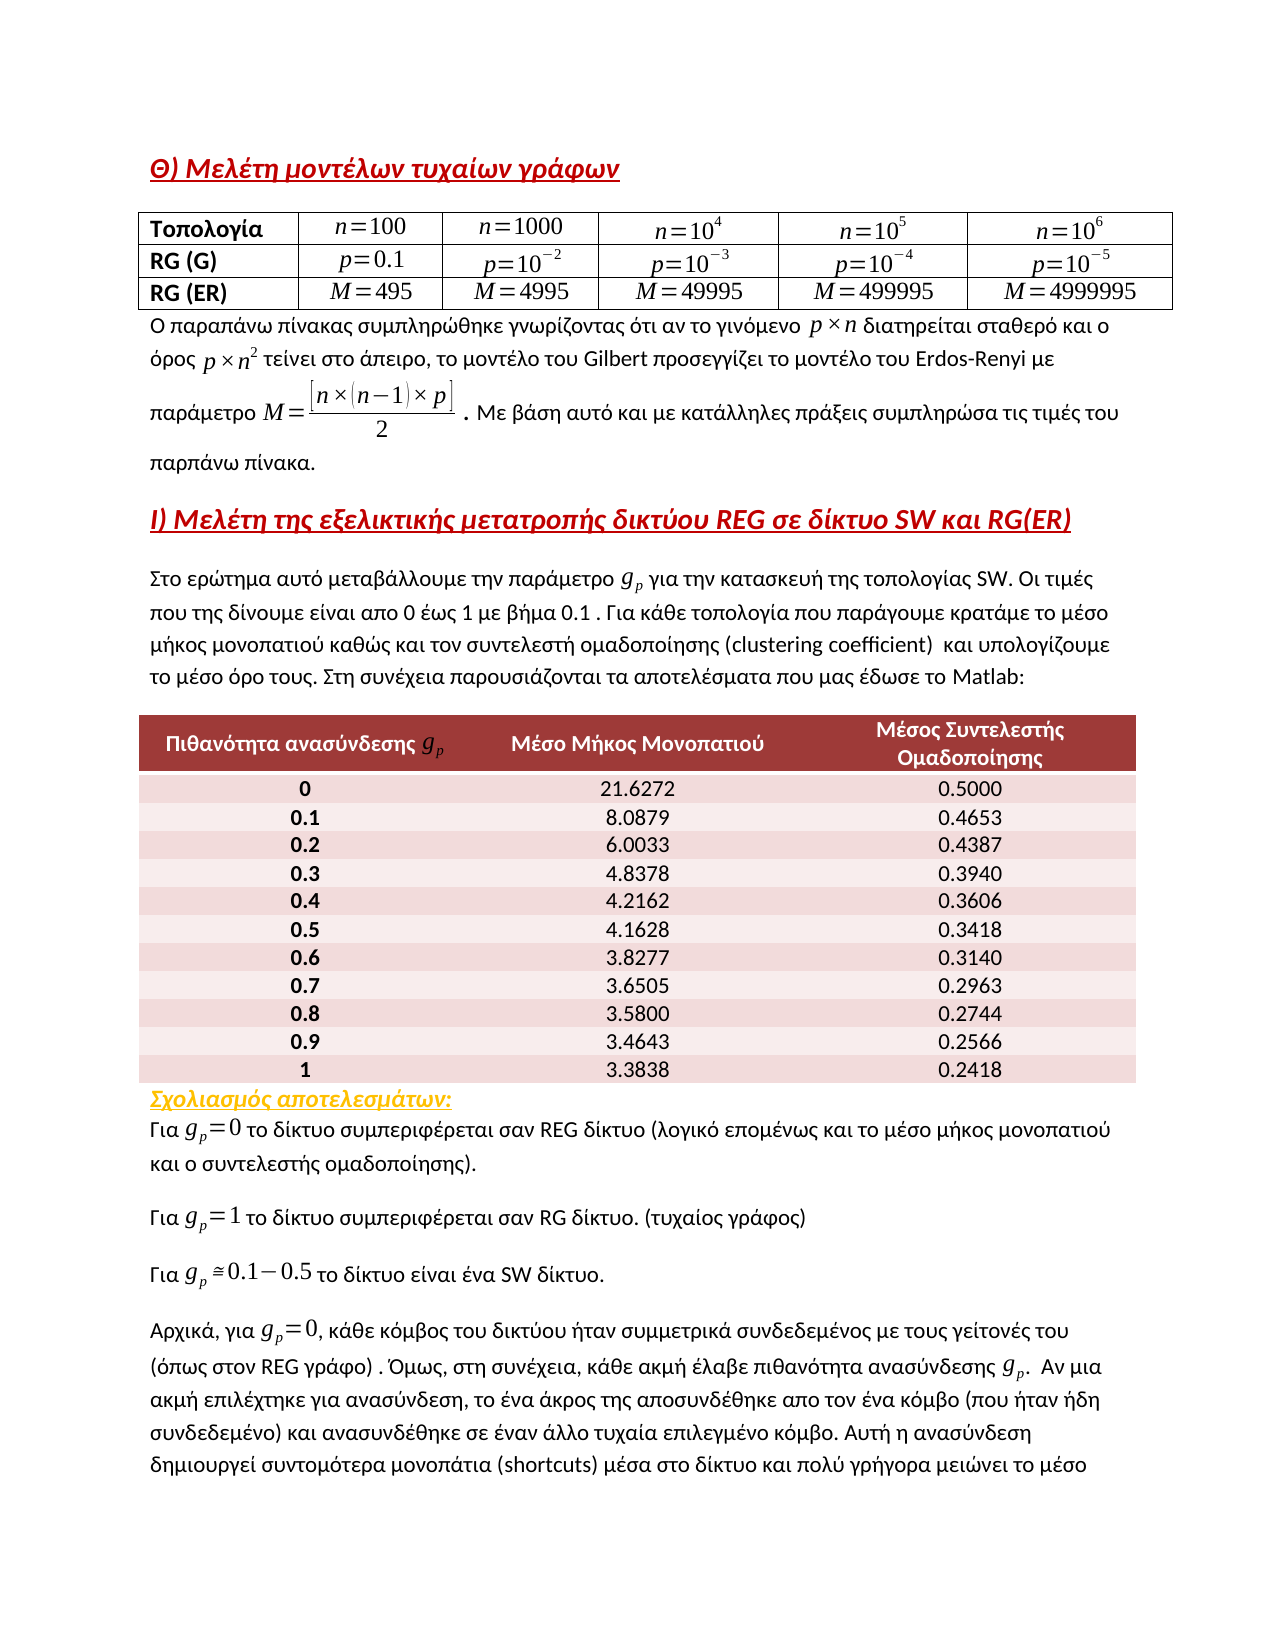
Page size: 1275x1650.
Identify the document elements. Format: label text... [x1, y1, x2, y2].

table_cell 0.2566 [804, 1027, 1136, 1055]
table_cell 8.0879 [471, 803, 804, 831]
table_cell [443, 278, 598, 309]
text Θ) Μελέτη μοντέλων τυχαίων γράφων [150, 150, 1125, 186]
table_cell [443, 245, 598, 277]
table_header Μέσο Μήκος Μονοπατιού [471, 715, 804, 771]
table_cell [299, 278, 442, 309]
table_cell 0.3940 [804, 859, 1136, 887]
table_header [299, 213, 442, 244]
table_cell 0.4387 [804, 831, 1136, 859]
table_header [443, 213, 598, 244]
table_cell [779, 245, 967, 277]
table_cell [779, 278, 967, 309]
table_cell [299, 245, 442, 277]
table_cell 3.6505 [471, 971, 804, 999]
table_cell 4.2162 [471, 887, 804, 915]
text Για το δίκτυο είναι ένα SW δίκτυο. [150, 1258, 1125, 1289]
table_cell 4.8378 [471, 859, 804, 887]
table_cell [599, 245, 778, 277]
table_cell 0.2744 [804, 999, 1136, 1027]
table_header Μέσος Συντελεστής Ομαδοποίησης [804, 715, 1136, 771]
table_cell 6.0033 [471, 831, 804, 859]
text Ο παραπάνω πίνακας συμπληρώθηκε γνωρίζοντας ότι αν το γινόμενο διατηρείται σταθερό και ο όρος τείνει στο άπειρο, το μοντέλο του Gilbert προσεγγίζει το μοντέλο του Erdos-Renyi με παράμετρο . Με βάση αυτό και με κατάλληλες πράξεις συμπληρώσα τις τιμές του παρπάνω πίνακα. [150, 310, 1125, 476]
table_cell 0.7 [139, 971, 471, 999]
table_cell 0.2963 [804, 971, 1136, 999]
table_cell 3.5800 [471, 999, 804, 1027]
table_cell 0.4 [139, 887, 471, 915]
table_cell 0.2 [139, 831, 471, 859]
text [150, 1314, 1125, 1478]
table_cell 0.5000 [804, 775, 1136, 803]
text Στο ερώτημα αυτό μεταβάλλουμε την παράμετρο για την κατασκευή της τοπολογίας SW. Οι τιμές που της δίνουμε είναι απο 0 έως 1 με βήμα 0.1 . Για κάθε τοπολογία που παράγουμε κρατάμε το μέσο μήκος μονοπατιού καθώς και τον συντελεστή ομαδοποίησης (clustering coefficient) και υπολογίζουμε το μέσο όρο τους. Στη συνέχεια παρουσιάζονται τα αποτελέσματα που μας έδωσε το Matlab: [150, 562, 1125, 690]
table_cell 21.6272 [471, 775, 804, 803]
table_cell RG (G) [139, 245, 298, 277]
table_header Τοπολογία [139, 213, 298, 244]
table_cell 0.2418 [804, 1055, 1136, 1083]
table_cell 0.1 [139, 803, 471, 831]
text Σχολιασμός αποτελεσμάτων: [150, 1083, 1125, 1113]
text Για το δίκτυο συμπεριφέρεται σαν RG δίκτυο. (τυχαίος γράφος) [150, 1202, 1125, 1233]
table_cell 0.4653 [804, 803, 1136, 831]
table_cell 0 [139, 775, 471, 803]
table_cell 0.3140 [804, 943, 1136, 971]
table_cell [599, 278, 778, 309]
table_cell 0.8 [139, 999, 471, 1027]
table_cell 0.3 [139, 859, 471, 887]
table_header [968, 213, 1172, 244]
table_cell 0.9 [139, 1027, 471, 1055]
table_cell 1 [139, 1055, 471, 1083]
table_cell [968, 278, 1172, 309]
text Για το δίκτυο συμπεριφέρεται σαν REG δίκτυο (λογικό επομένως και το μέσο μήκος μονοπατιού και ο συντελεστής ομαδοποίησης). [150, 1113, 1125, 1177]
text Ι) Μελέτη της εξελικτικής μετατροπής δικτύου REG σε δίκτυο SW και RG(ER) [150, 501, 1125, 536]
table_cell 0.3418 [804, 915, 1136, 943]
table_cell RG (ER) [139, 278, 298, 309]
table_cell 0.6 [139, 943, 471, 971]
table_cell 3.8277 [471, 943, 804, 971]
table_cell 3.3838 [471, 1055, 804, 1083]
table_cell 0.3606 [804, 887, 1136, 915]
table_cell 0.5 [139, 915, 471, 943]
table_header [779, 213, 967, 244]
table_cell 3.4643 [471, 1027, 804, 1055]
table_cell 4.1628 [471, 915, 804, 943]
table_cell [968, 245, 1172, 277]
table_header Πιθανότητα ανασύνδεσης [139, 715, 471, 771]
table_header [599, 213, 778, 244]
